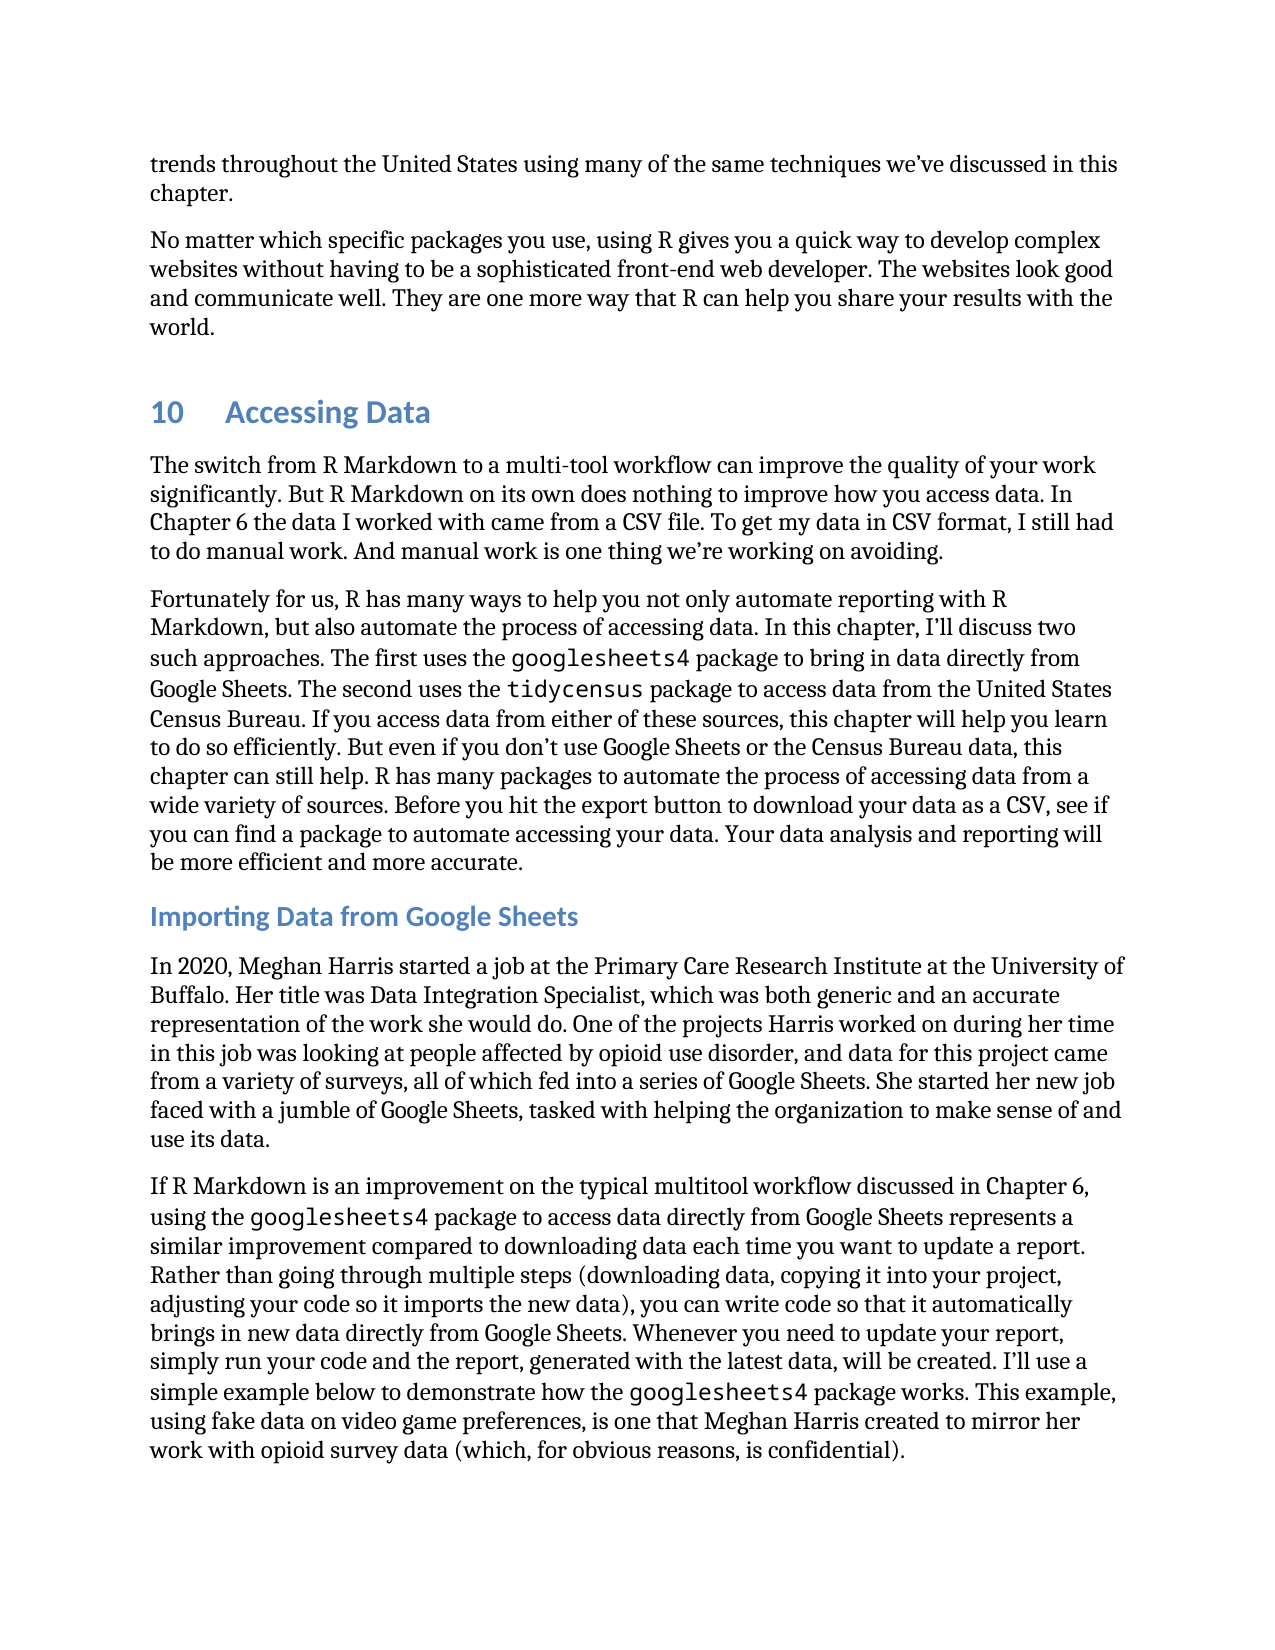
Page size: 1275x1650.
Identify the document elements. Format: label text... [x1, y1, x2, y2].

text No matter which specific packages you use, using R gives you a quick way to develop complex websites without having to be a sophisticated front-end web developer. The websites look good and communicate well. They are one more way that R can help you share your results with the world. [150, 226, 1125, 341]
subtitle 10 Accessing Data [150, 391, 1125, 432]
text Fortunately for us, R has many ways to help you not only automate reporting with R Markdown, but also automate the process of accessing data. In this chapter, I’ll discuss two such approaches. The first uses the googlesheets4 package to bring in data directly from Google Sheets. The second uses the tidycensus package to access data from the United States Census Bureau. If you access data from either of these sources, this chapter will help you learn to do so efficiently. But even if you don’t use Google Sheets or the Census Bureau data, this chapter can still help. R has many packages to automate the process of accessing data from a wide variety of sources. Before you hit the export button to download your data as a CSV, see if you can find a package to automate accessing your data. Your data analysis and reporting will be more efficient and more accurate. [150, 584, 1125, 877]
subtitle Importing Data from Google Sheets [150, 898, 1125, 933]
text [150, 150, 1125, 207]
text In 2020, Meghan Harris started a job at the Primary Care Research Institute at the University of Buffalo. Her title was Data Integration Specialist, which was both generic and an accurate representation of the work she would do. One of the projects Harris worked on during her time in this job was looking at people affected by opioid use disorder, and data for this project came from a variety of surveys, all of which fed into a series of Google Sheets. She started her new job faced with a jumble of Google Sheets, tasked with helping the organization to make sense of and use its data. [150, 952, 1125, 1153]
text The switch from R Markdown to a multi-tool workflow can improve the quality of your work significantly. But R Markdown on its own does nothing to improve how you access data. In Chapter 6 the data I worked with came from a CSV file. To get my data in CSV format, I still had to do manual work. And manual work is one thing we’re working on avoiding. [150, 451, 1125, 566]
text If R Markdown is an improvement on the typical multitool workflow discussed in Chapter 6, using the googlesheets4 package to access data directly from Google Sheets represents a similar improvement compared to downloading data each time you want to update a report. Rather than going through multiple steps (downloading data, copying it into your project, adjusting your code so it imports the new data), you can write code so that it automatically brings in new data directly from Google Sheets. Whenever you need to update your report, simply run your code and the report, generated with the latest data, will be created. I’ll use a simple example below to demonstrate how the googlesheets4 package works. This example, using fake data on video game preferences, is one that Meghan Harris created to mirror her work with opioid survey data (which, for obvious reasons, is confidential). [150, 1172, 1125, 1465]
